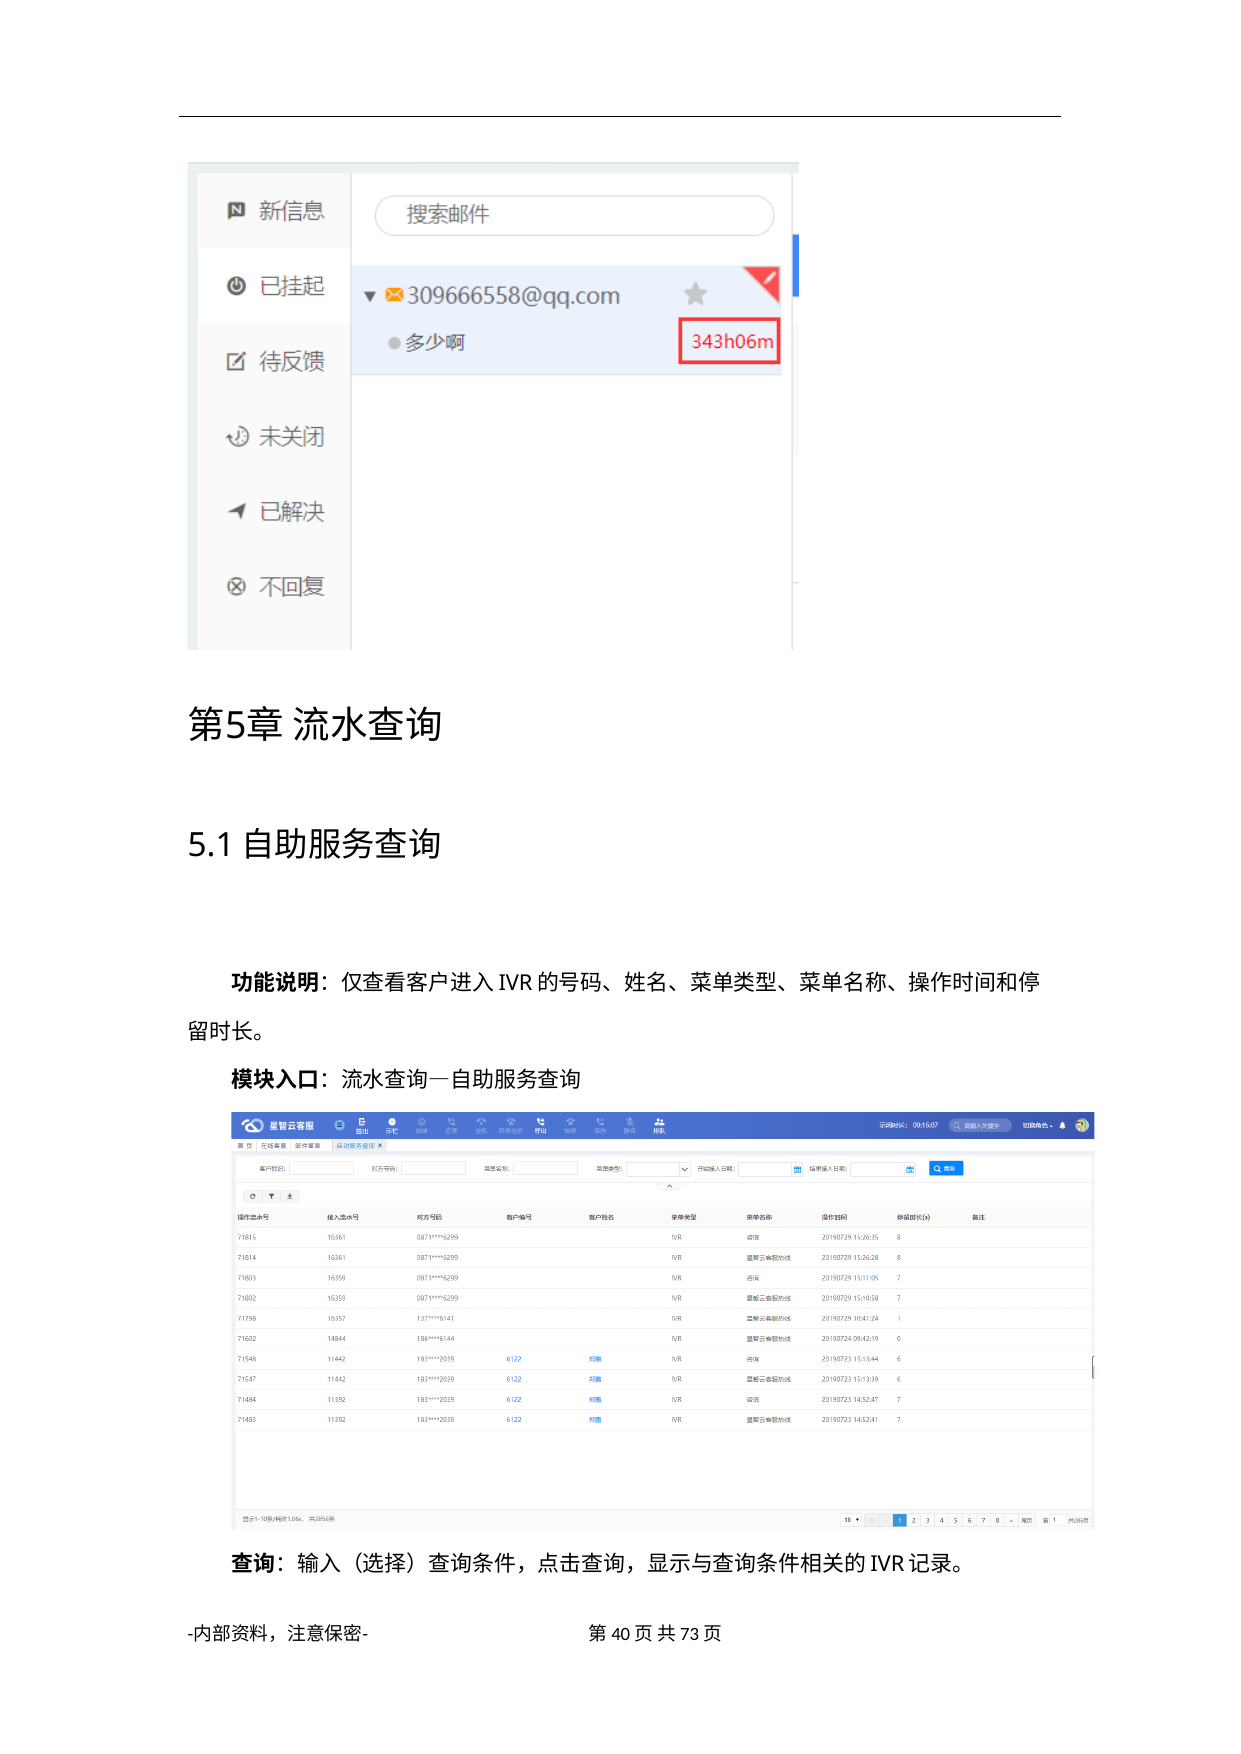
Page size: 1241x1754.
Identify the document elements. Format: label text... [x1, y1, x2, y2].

picture [187, 162, 799, 650]
text 功能说明：仅查看客户进入IVR的号码、姓名、菜单类型、菜单名称、操作时间和停留时长。 [187, 964, 1053, 1046]
subtitle 流水查询 [187, 690, 1053, 755]
subtitle 5.1自助服务查询 [187, 809, 1053, 874]
picture [231, 1112, 1095, 1530]
text 查询：输入（选择）查询条件，点击查询，显示与查询条件相关的IVR记录。 [187, 1546, 1053, 1578]
text 模块入口：流水查询—自助服务查询 [187, 1062, 1053, 1094]
